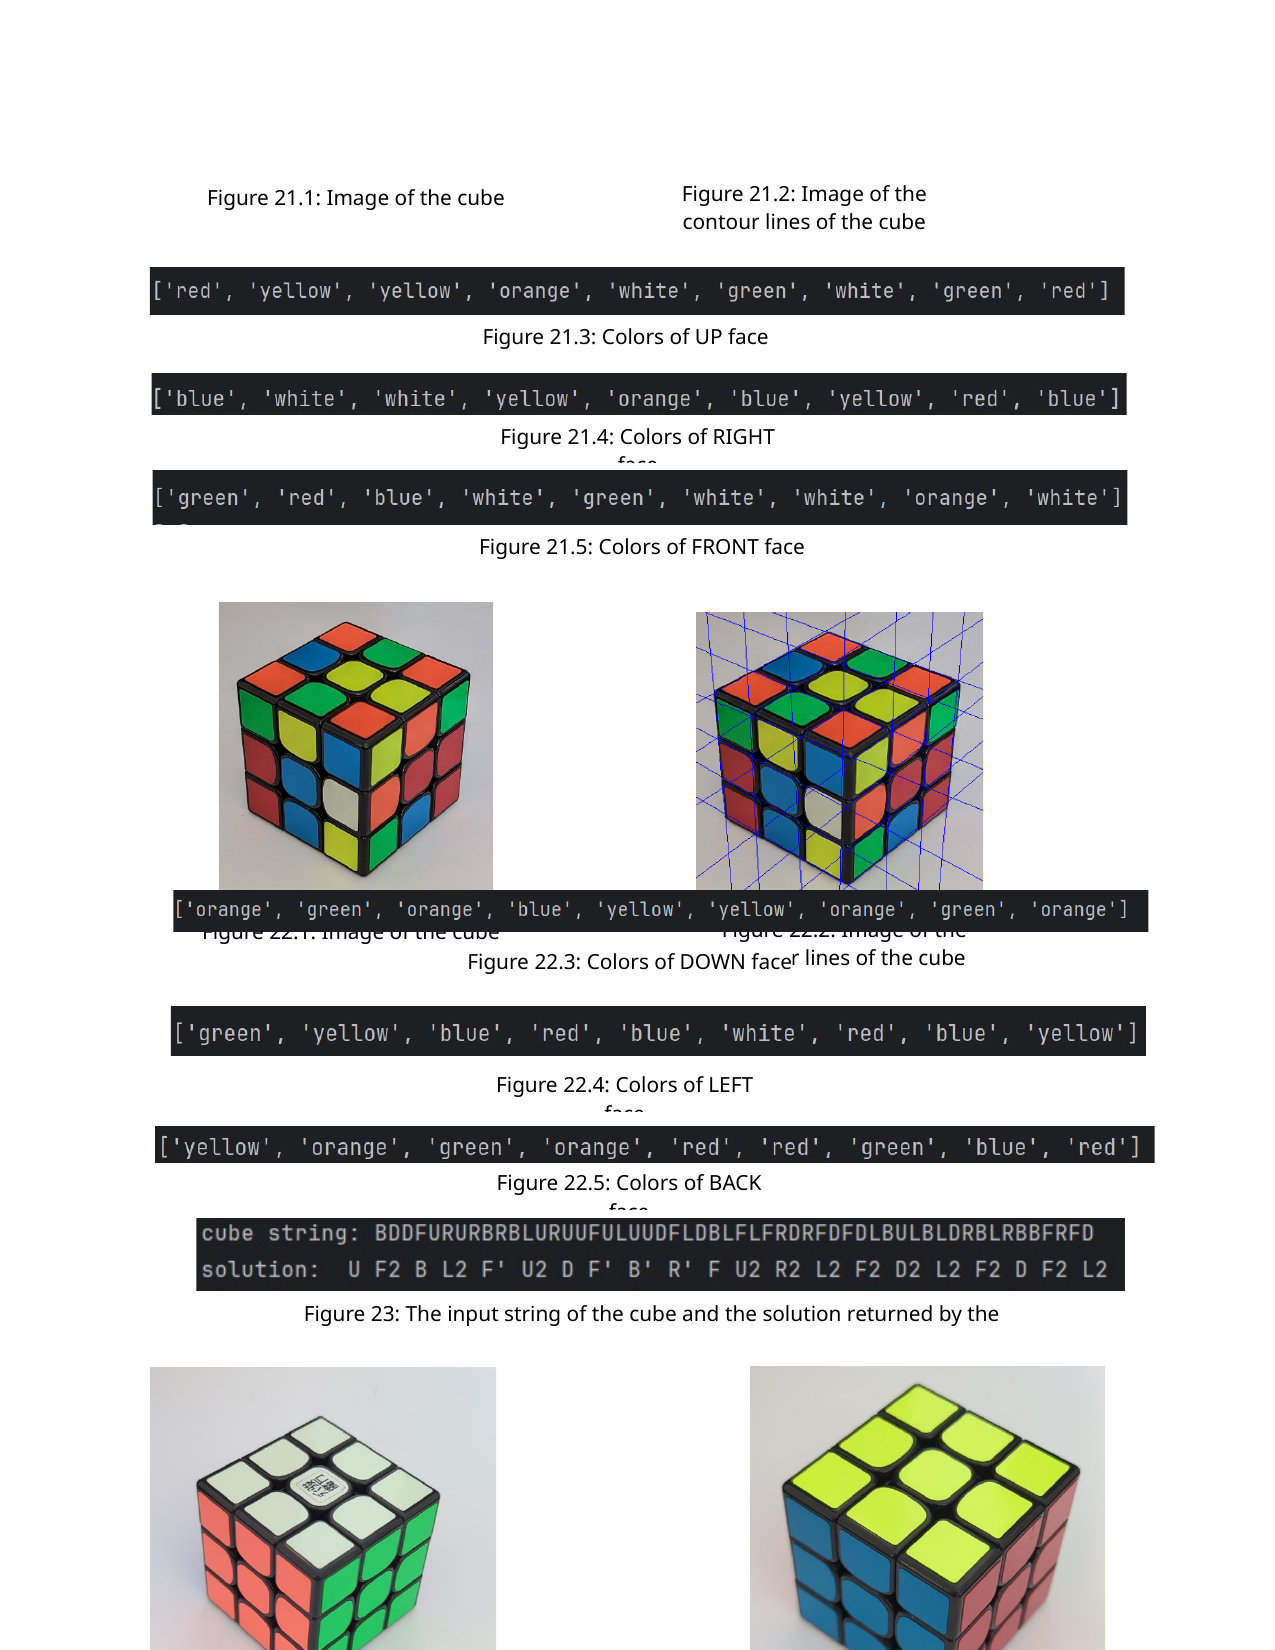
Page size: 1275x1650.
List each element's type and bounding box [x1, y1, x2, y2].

picture [151, 373, 1127, 415]
picture [149, 267, 1125, 315]
picture [170, 1006, 1146, 1056]
picture [152, 470, 1128, 525]
picture [196, 1218, 1125, 1291]
picture [155, 1126, 1155, 1163]
picture [150, 1367, 497, 1650]
picture [750, 1366, 1106, 1650]
picture [173, 602, 1149, 932]
